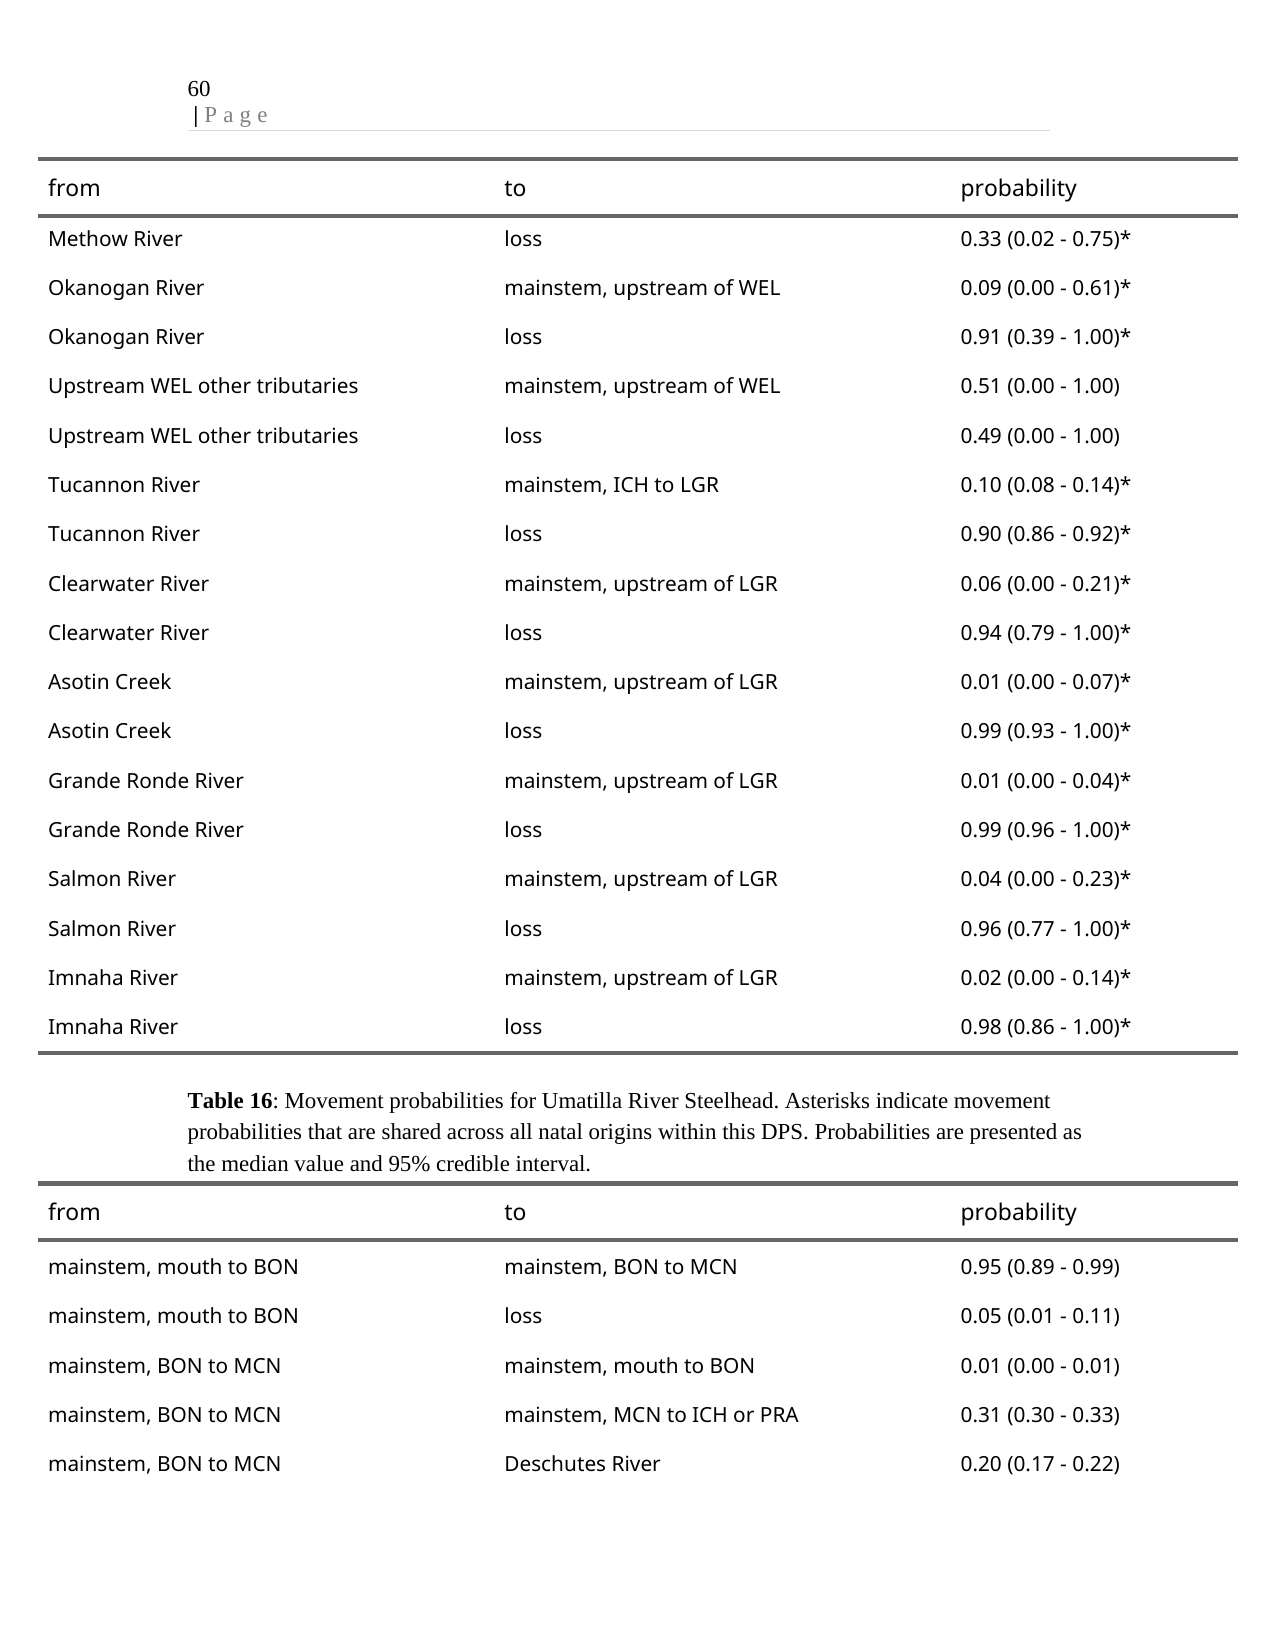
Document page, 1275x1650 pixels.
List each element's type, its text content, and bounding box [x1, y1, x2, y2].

table_cell mainstem, upstream of LGR [494, 854, 950, 903]
table_cell loss [494, 903, 950, 952]
table_cell mainstem, mouth to BON [38, 1242, 494, 1291]
table_header from [38, 161, 494, 213]
table_cell Okanogan River [38, 312, 494, 361]
table_cell loss [494, 706, 950, 755]
table_cell 0.99 (0.96 - 1.00)* [950, 805, 1237, 854]
table_cell 0.33 (0.02 - 0.75)* [950, 218, 1237, 263]
table_cell Salmon River [38, 854, 494, 903]
table_cell Grande Ronde River [38, 755, 494, 805]
table_cell Asotin Creek [38, 706, 494, 755]
table_cell Okanogan River [38, 263, 494, 312]
table_cell mainstem, upstream of WEL [494, 361, 950, 411]
table_cell loss [494, 1291, 950, 1340]
table_cell Upstream WEL other tributaries [38, 361, 494, 411]
table_cell mainstem, mouth to BON [494, 1340, 950, 1390]
table_cell 0.09 (0.00 - 0.61)* [950, 263, 1237, 312]
table_cell 0.01 (0.00 - 0.07)* [950, 657, 1237, 706]
table_cell Clearwater River [38, 608, 494, 657]
table_cell mainstem, upstream of LGR [494, 657, 950, 706]
table_cell loss [494, 805, 950, 854]
table_cell mainstem, BON to MCN [38, 1390, 494, 1439]
table_cell 0.49 (0.00 - 1.00) [950, 411, 1237, 460]
table_cell mainstem, upstream of LGR [494, 558, 950, 608]
table_cell loss [494, 218, 950, 263]
text Table 16: Movement probabilities for Umatilla River Steelhead. Asterisks indicate movement probabilities that are shared across all natal origins within this DPS. Probabilities are presented as the median value and 95% credible interval. [187, 1087, 1087, 1176]
table_cell Salmon River [38, 903, 494, 952]
table_cell mainstem, upstream of LGR [494, 755, 950, 805]
table_cell 0.51 (0.00 - 1.00) [950, 361, 1237, 411]
table_cell 0.04 (0.00 - 0.23)* [950, 854, 1237, 903]
table_cell 0.95 (0.89 - 0.99) [950, 1242, 1237, 1291]
table_cell loss [494, 312, 950, 361]
table_cell 0.01 (0.00 - 0.01) [950, 1340, 1237, 1390]
table_cell Methow River [38, 218, 494, 263]
table_cell Deschutes River [494, 1439, 950, 1488]
table_cell mainstem, mouth to BON [38, 1291, 494, 1340]
table_cell 0.05 (0.01 - 0.11) [950, 1291, 1237, 1340]
table_cell 0.10 (0.08 - 0.14)* [950, 460, 1237, 509]
table_cell 0.94 (0.79 - 1.00)* [950, 608, 1237, 657]
table_cell 0.96 (0.77 - 1.00)* [950, 903, 1237, 952]
table_cell 0.90 (0.86 - 0.92)* [950, 509, 1237, 558]
table_cell 0.02 (0.00 - 0.14)* [950, 953, 1237, 1002]
table_header to [494, 1186, 950, 1238]
table_cell Upstream WEL other tributaries [38, 411, 494, 460]
table_cell Grande Ronde River [38, 805, 494, 854]
table_cell Tucannon River [38, 460, 494, 509]
table_cell mainstem, ICH to LGR [494, 460, 950, 509]
table_cell mainstem, BON to MCN [494, 1242, 950, 1291]
table_cell Tucannon River [38, 509, 494, 558]
table_cell mainstem, MCN to ICH or PRA [494, 1390, 950, 1439]
table_cell loss [494, 411, 950, 460]
table_cell 0.99 (0.93 - 1.00)* [950, 706, 1237, 755]
table_cell loss [494, 608, 950, 657]
table_cell 0.01 (0.00 - 0.04)* [950, 755, 1237, 805]
table_cell 0.20 (0.17 - 0.22) [950, 1439, 1237, 1488]
table_cell 0.06 (0.00 - 0.21)* [950, 558, 1237, 608]
table_header probability [950, 1186, 1237, 1238]
table_cell 0.31 (0.30 - 0.33) [950, 1390, 1237, 1439]
table_cell mainstem, upstream of WEL [494, 263, 950, 312]
table_cell loss [494, 509, 950, 558]
table_cell Clearwater River [38, 558, 494, 608]
table_header from [38, 1186, 494, 1238]
table_cell 0.91 (0.39 - 1.00)* [950, 312, 1237, 361]
table_cell mainstem, BON to MCN [38, 1340, 494, 1390]
table_cell mainstem, upstream of LGR [494, 953, 950, 1002]
table_header probability [950, 161, 1237, 213]
table_cell Asotin Creek [38, 657, 494, 706]
table_cell 0.98 (0.86 - 1.00)* [950, 1002, 1237, 1051]
table_cell Imnaha River [38, 953, 494, 1002]
table_header to [494, 161, 950, 213]
table_cell mainstem, BON to MCN [38, 1439, 494, 1488]
table_cell loss [494, 1002, 950, 1051]
table_cell Imnaha River [38, 1002, 494, 1051]
